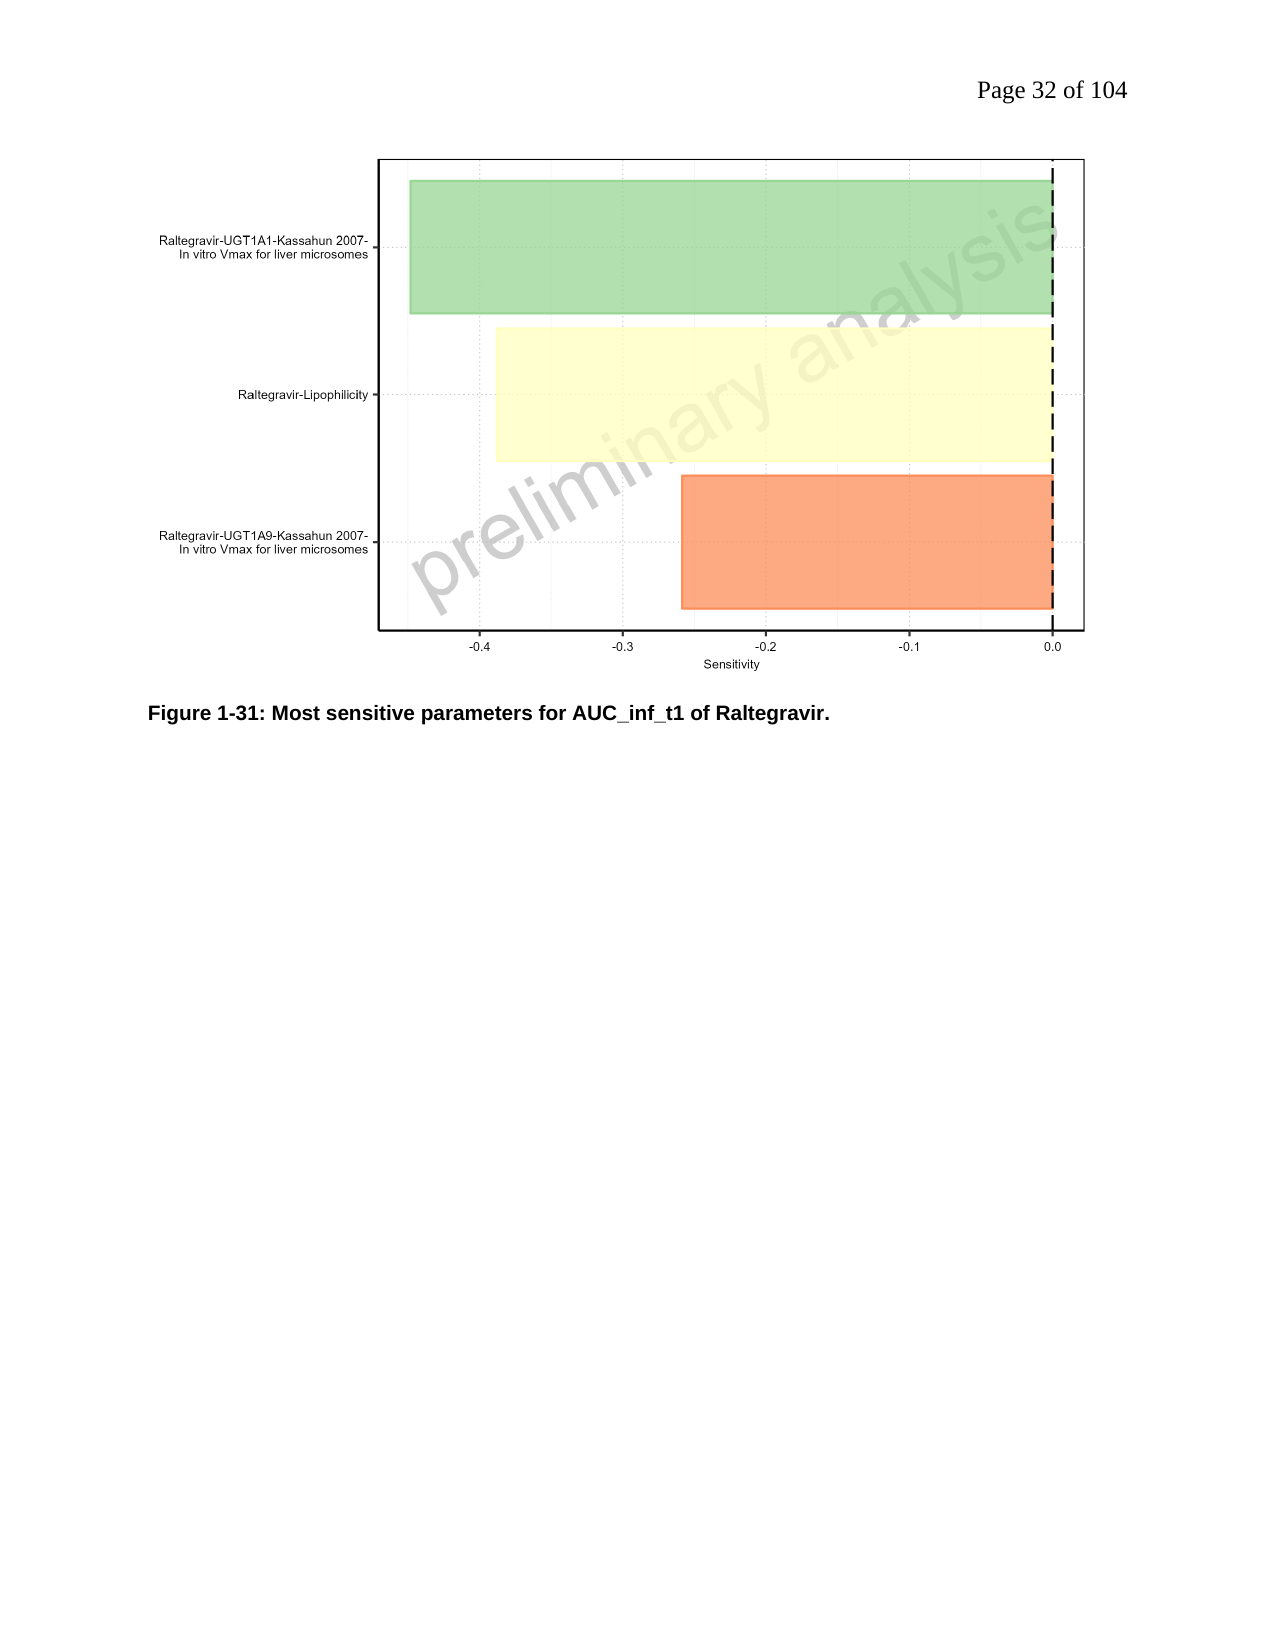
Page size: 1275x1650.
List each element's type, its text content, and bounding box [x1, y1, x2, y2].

text Figure 1-31: Most sensitive parameters for AUC_inf_t1 of Raltegravir. [148, 701, 1127, 725]
picture [147, 147, 1096, 681]
